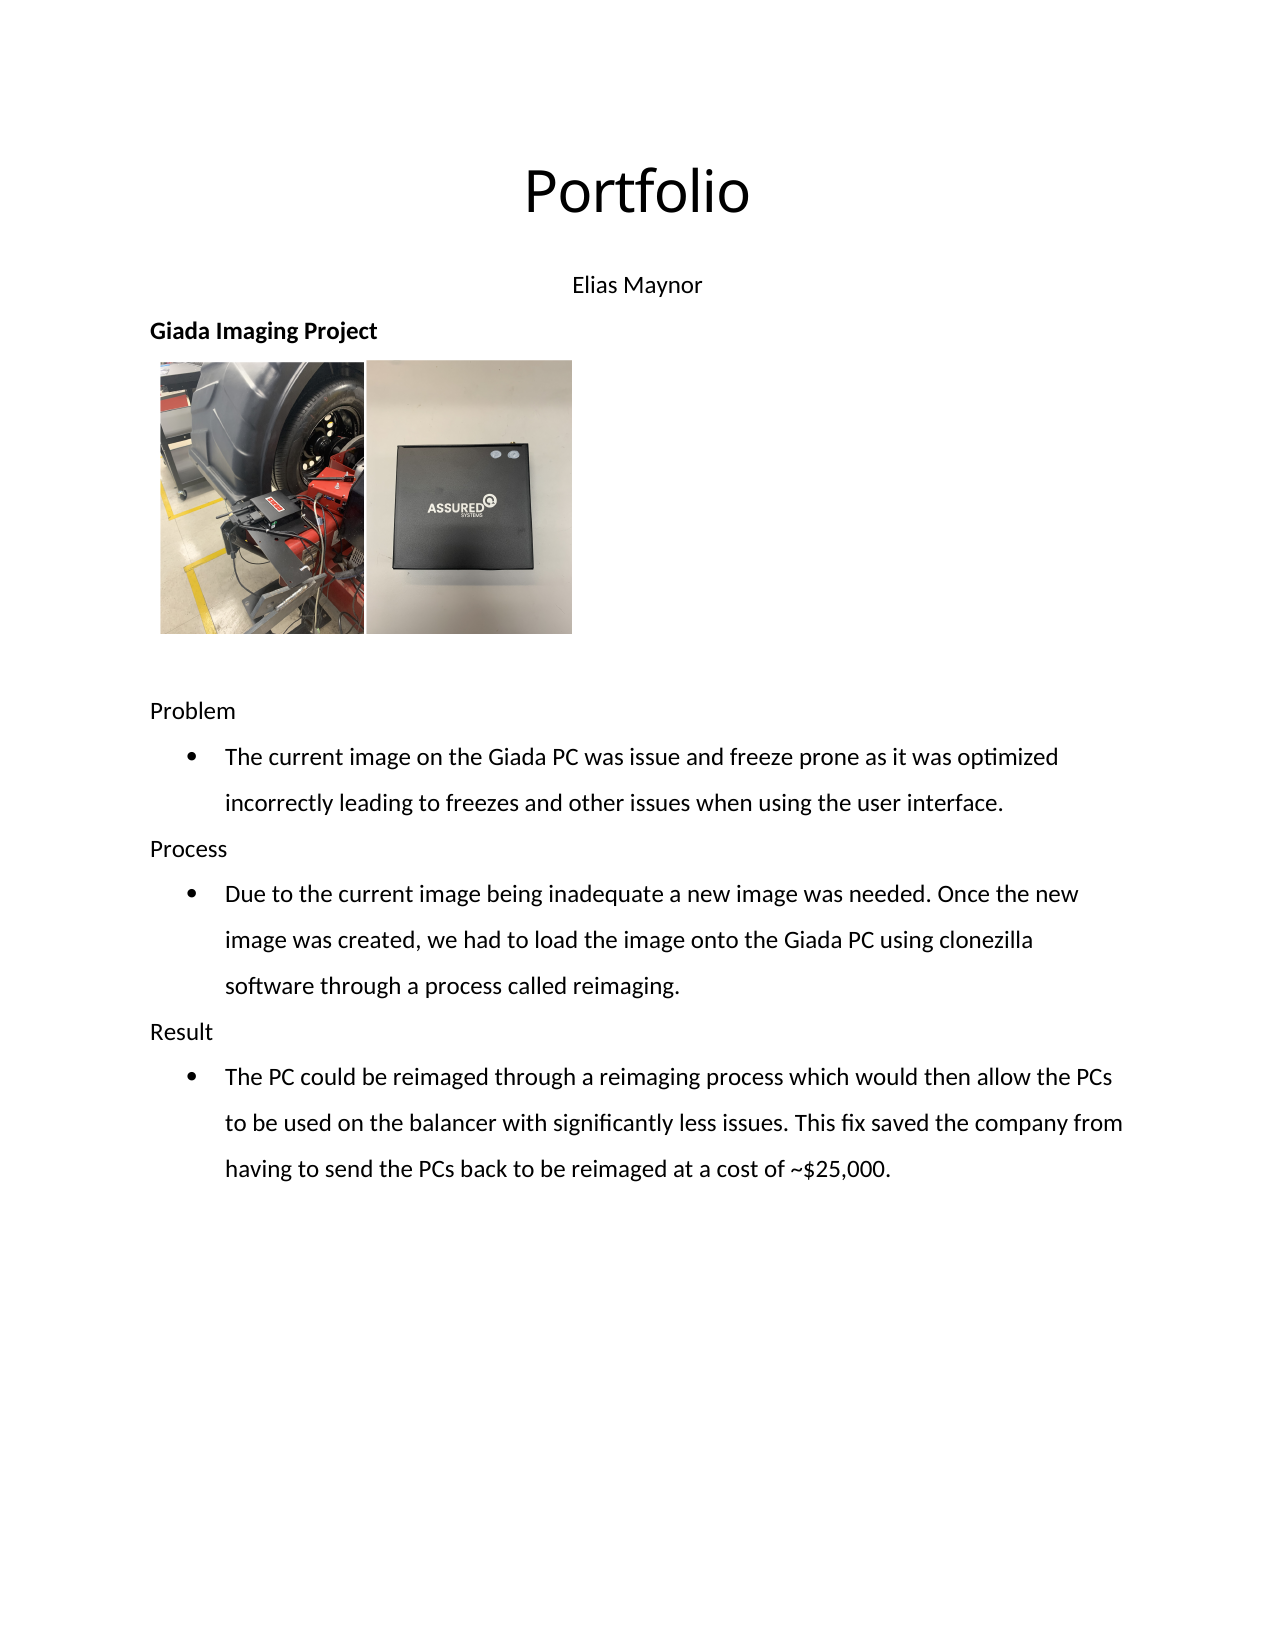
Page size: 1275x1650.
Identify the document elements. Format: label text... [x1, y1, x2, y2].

picture [161, 363, 364, 634]
text Giada Imaging Project [150, 315, 1125, 345]
title Portfolio [150, 150, 1125, 229]
text Result [150, 1016, 1125, 1046]
picture [367, 361, 572, 634]
text Process [150, 833, 1125, 863]
list The current image on the Giada PC was issue and freeze prone as it was optimized incorrectly leading to freezes and other issues when using the user interface. [187, 741, 1125, 817]
text Elias Maynor [150, 269, 1125, 300]
text Problem [150, 696, 1125, 726]
list Due to the current image being inadequate a new image was needed. Once the new image was created, we had to load the image onto the Giada PC using clonezilla software through a process called reimaging. [187, 878, 1125, 1000]
list The PC could be reimaged through a reimaging process which would then allow the PCs to be used on the balancer with significantly less issues. This fix saved the company from having to send the PCs back to be reimaged at a cost of ~$25,000. [187, 1061, 1125, 1183]
